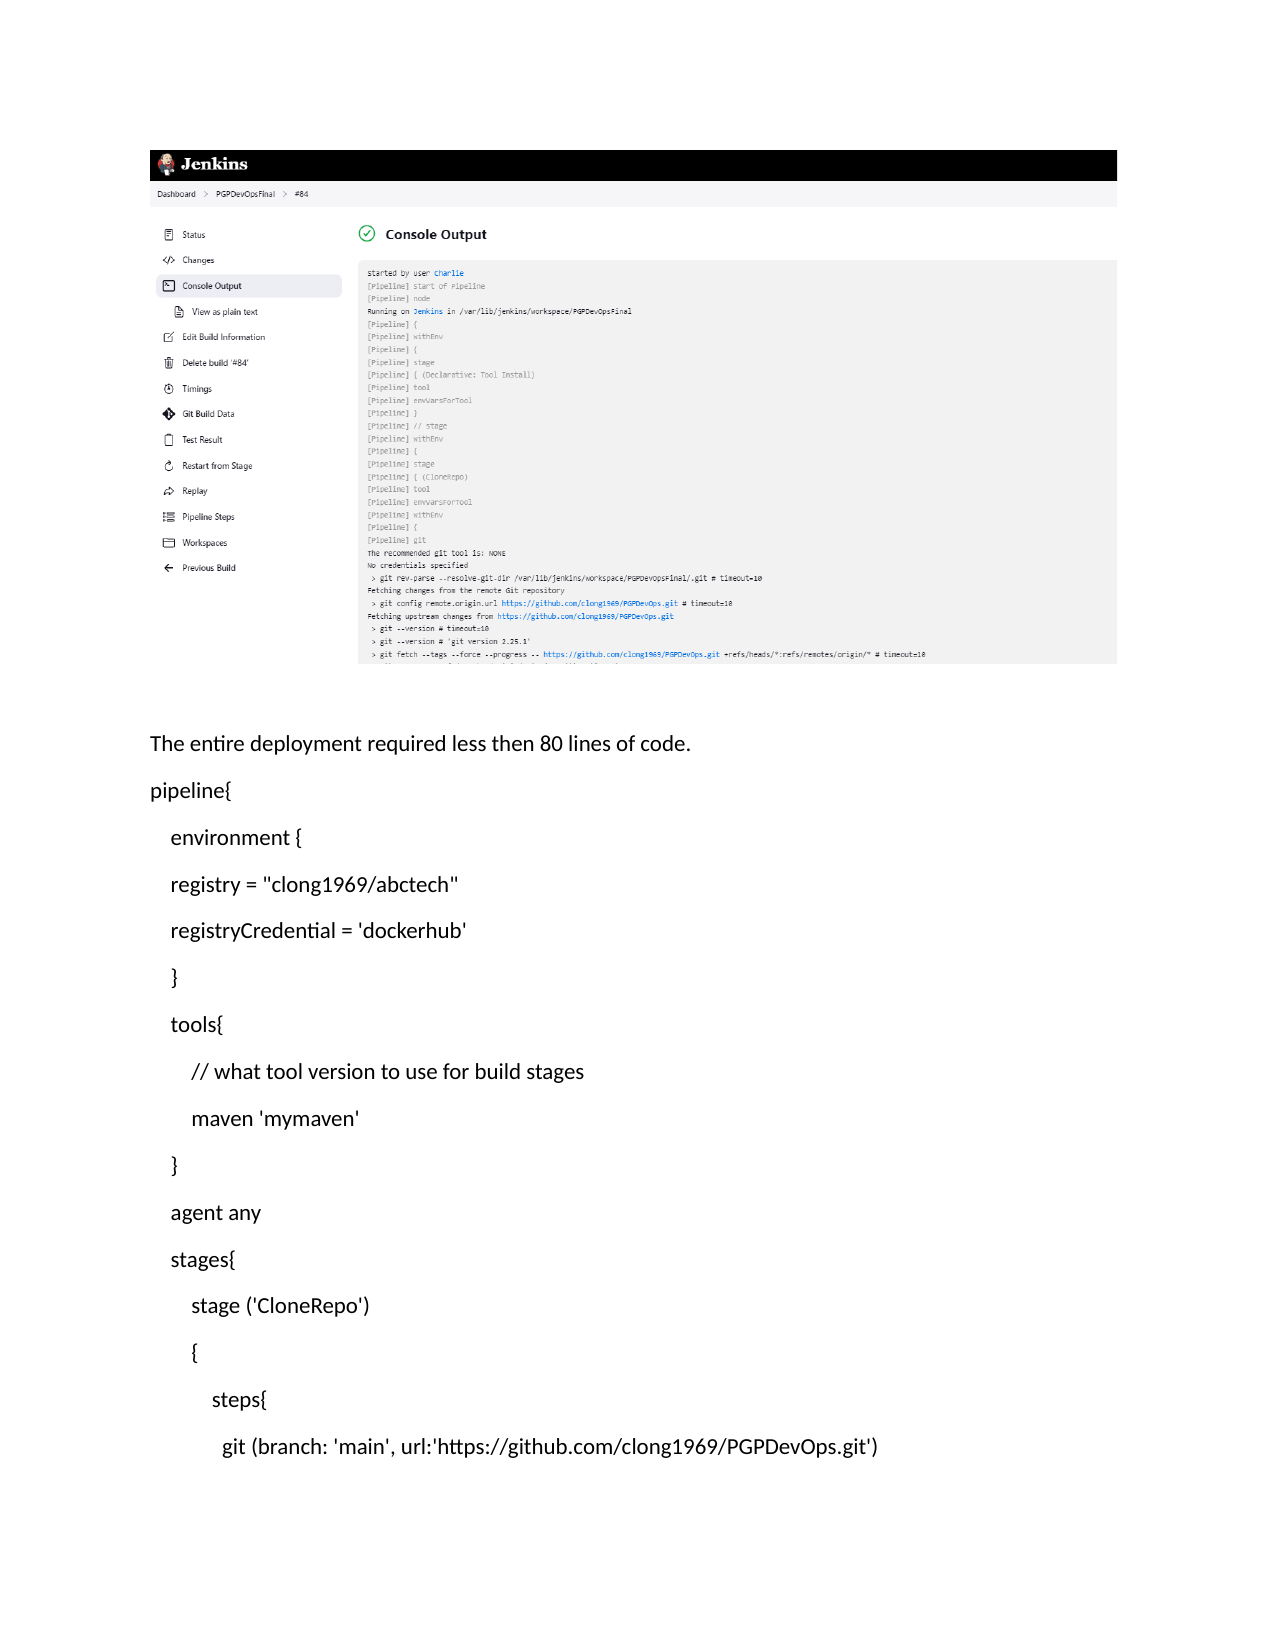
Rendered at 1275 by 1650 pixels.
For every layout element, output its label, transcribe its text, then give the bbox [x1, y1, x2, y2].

text The entire deployment required less then 80 lines of code. [150, 729, 1125, 757]
text git (branch: 'main', url:'https://github.com/clong1969/PGPDevOps.git') [150, 1432, 1125, 1460]
text stage ('CloneRepo') [150, 1292, 1125, 1319]
text registryCredential = 'dockerhub' [150, 917, 1125, 944]
text steps{ [150, 1385, 1125, 1413]
picture [150, 150, 1118, 664]
text stages{ [150, 1245, 1125, 1273]
text } [150, 963, 1125, 991]
text // what tool version to use for build stages [150, 1057, 1125, 1085]
text agent any [150, 1198, 1125, 1226]
text { [150, 1338, 1125, 1366]
text registry = "clong1969/abctech" [150, 870, 1125, 898]
text maven 'mymaven' [150, 1104, 1125, 1132]
text tools{ [150, 1010, 1125, 1038]
text } [150, 1151, 1125, 1179]
text environment { [150, 823, 1125, 851]
text pipeline{ [150, 776, 1125, 804]
